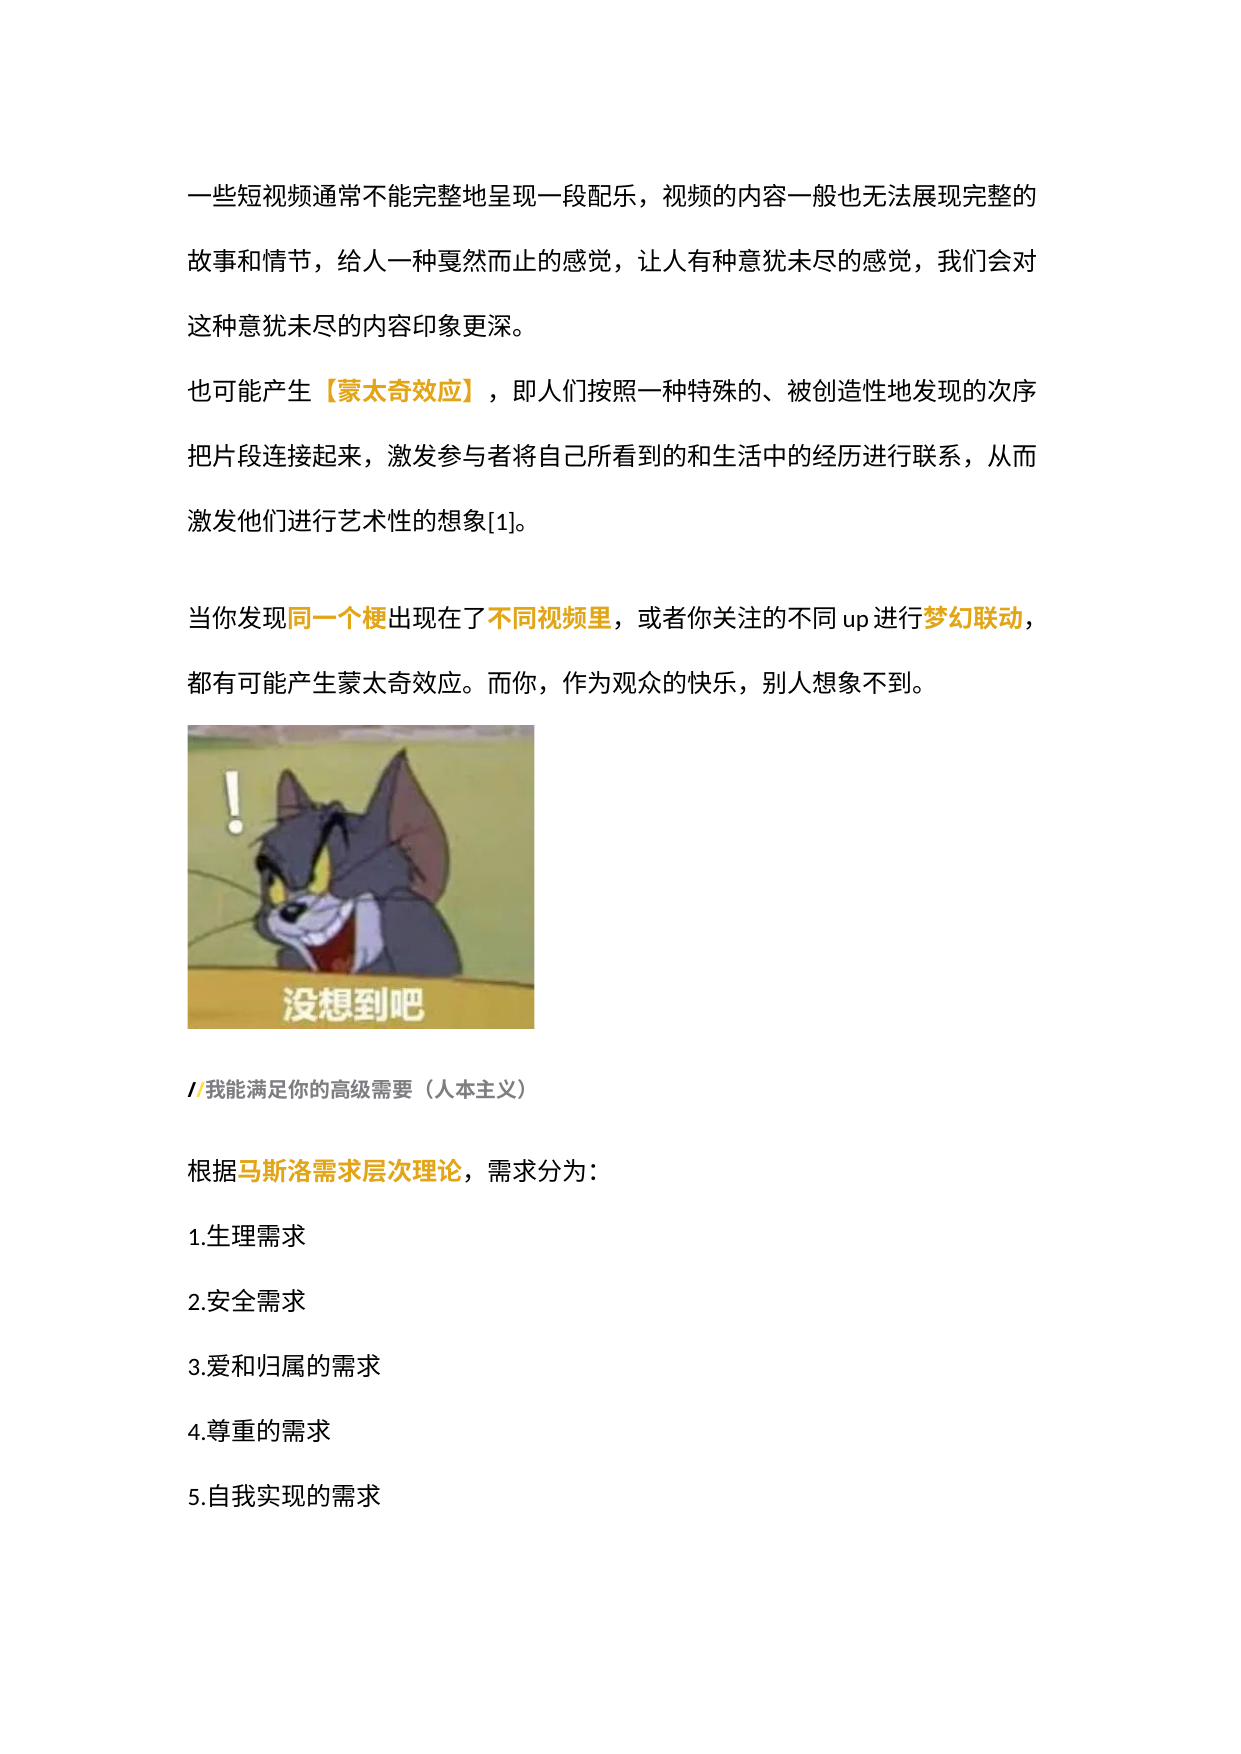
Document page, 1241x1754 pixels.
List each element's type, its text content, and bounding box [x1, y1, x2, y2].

text 一些短视频通常不能完整地呈现一段配乐，视频的内容一般也无法展现完整的故事和情节，给人一种戛然而止的感觉，让人有种意犹未尽的感觉，我们会对这种意犹未尽的内容印象更深。 [187, 162, 1053, 357]
text 也可能产生【蒙太奇效应】，即人们按照一种特殊的、被创造性地发现的次序把片段连接起来，激发参与者将自己所看到的和生活中的经历进行联系，从而激发他们进行艺术性的想象[1]。 [187, 357, 1053, 552]
picture [187, 725, 535, 1029]
text 4.尊重的需求 [187, 1397, 1053, 1462]
text //我能满足你的高级需要（人本主义） [187, 1072, 1053, 1104]
text 当你发现同一个梗出现在了不同视频里，或者你关注的不同up进行梦幻联动，都有可能产生蒙太奇效应。而你，作为观众的快乐，别人想象不到。 [187, 584, 1053, 714]
text 5.自我实现的需求 [187, 1462, 1053, 1527]
text 2.安全需求 [187, 1267, 1053, 1332]
text 1.生理需求 [187, 1202, 1053, 1267]
text 3.爱和归属的需求 [187, 1332, 1053, 1397]
text 根据马斯洛需求层次理论，需求分为： [187, 1137, 1053, 1202]
